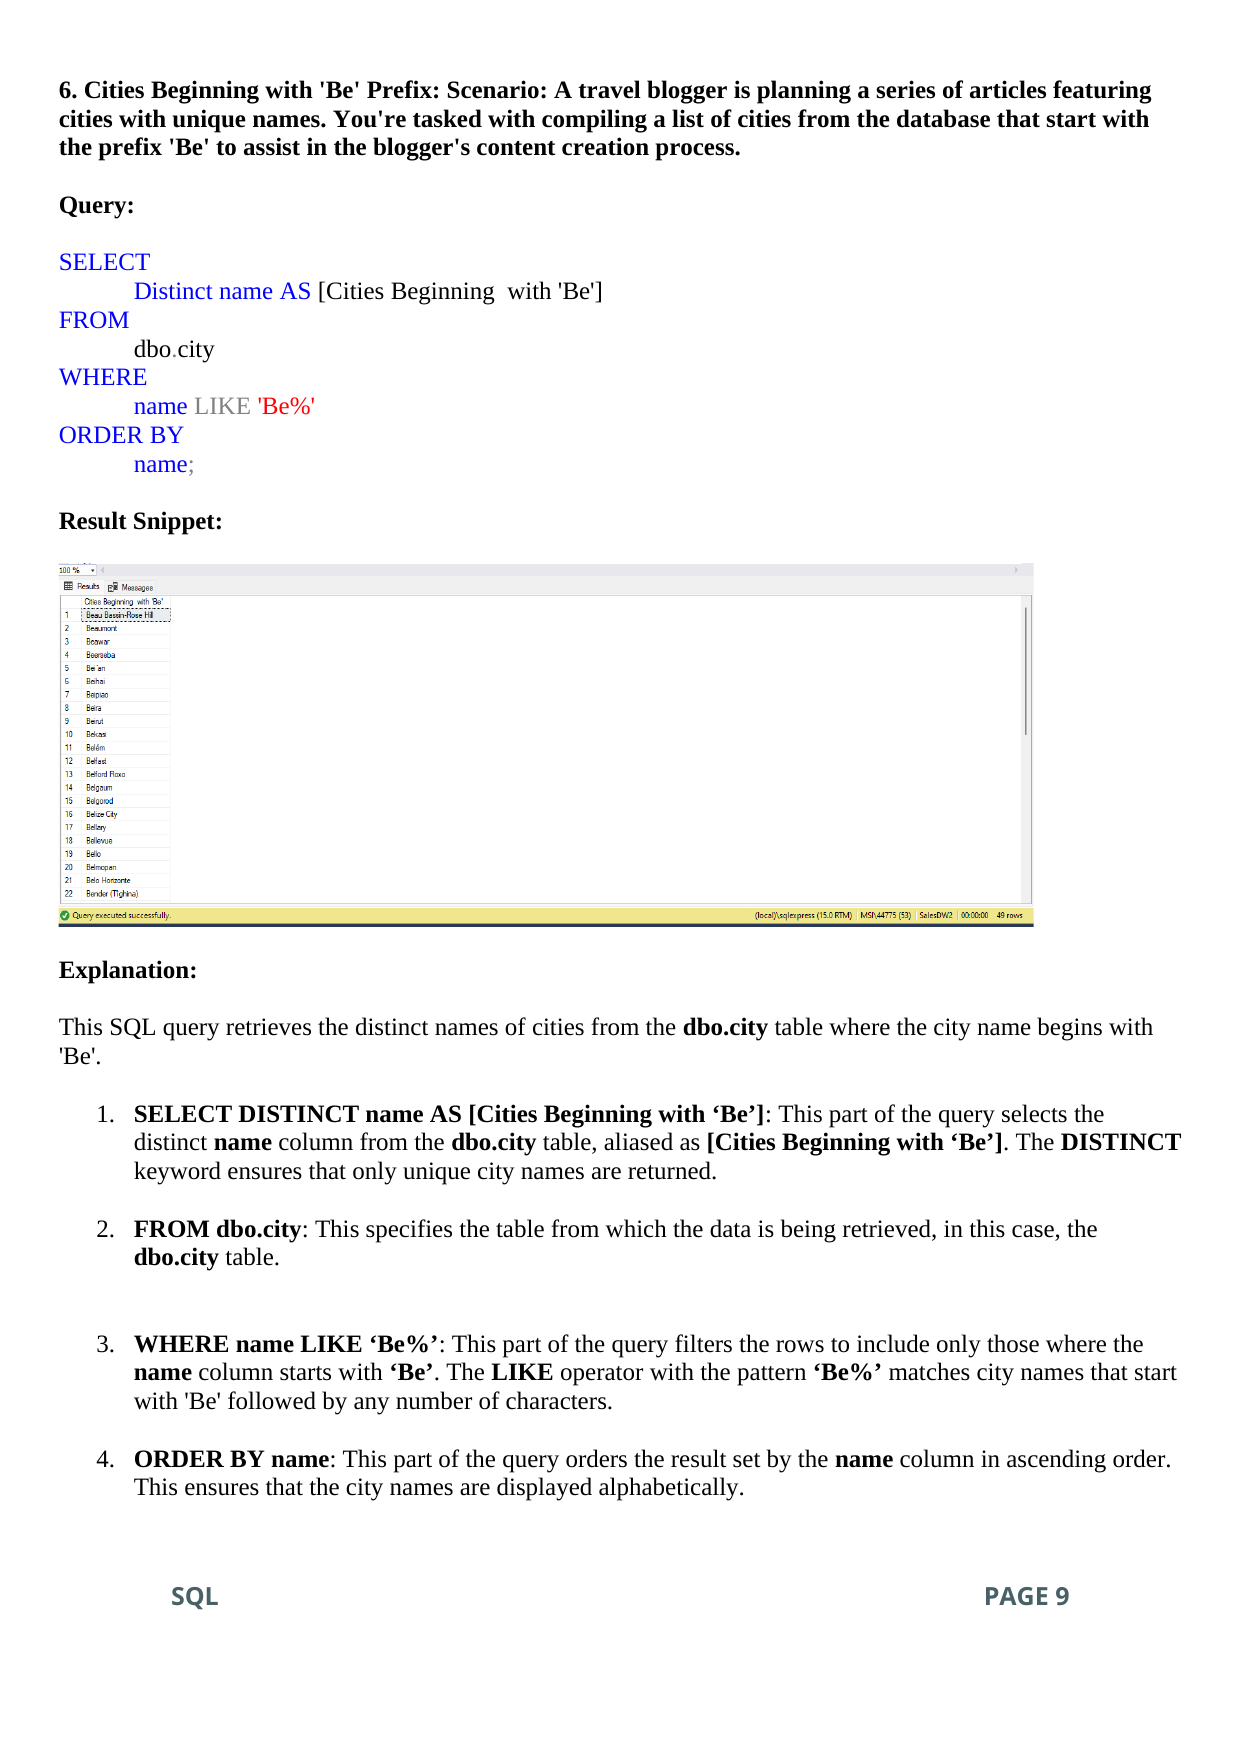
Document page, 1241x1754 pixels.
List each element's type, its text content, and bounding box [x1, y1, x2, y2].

text 6. Cities Beginning with 'Be' Prefix: Scenario: A travel blogger is planning a series of articles featuring cities with unique names. You're tasked with compiling a list of cities from the database that start with the prefix 'Be' to assist in the blogger's content creation process. [58, 75, 1182, 161]
picture [58, 563, 1034, 927]
text This SQL query retrieves the distinct names of cities from the dbo.city table where the city name begins with 'Be'. [58, 1012, 1182, 1070]
list FROM dbo.city: This specifies the table from which the data is being retrieved, in this case, the dbo.city table. [96, 1214, 1182, 1271]
text ORDER BY [58, 420, 1182, 449]
list SELECT DISTINCT name AS [Cities Beginning with ‘Be’]: This part of the query selects the distinct name column from the dbo.city table, aliased as [Cities Beginning with ‘Be’]. The DISTINCT keyword ensures that only unique city names are returned. [96, 1099, 1182, 1185]
text Explanation: [58, 955, 1182, 984]
text dbo.city [58, 334, 1182, 362]
text SELECT [58, 247, 1182, 276]
text Query: [58, 190, 1182, 219]
text Distinct name AS [Cities Beginning with 'Be'] [58, 276, 1182, 305]
text name LIKE 'Be%' [58, 391, 1182, 420]
text WHERE [58, 362, 1182, 391]
list WHERE name LIKE ‘Be%’: This part of the query filters the rows to include only those where the name column starts with ‘Be’. The LIKE operator with the pattern ‘Be%’ matches city names that start with 'Be' followed by any number of characters. [96, 1329, 1182, 1415]
list ORDER BY name: This part of the query orders the result set by the name column in ascending order. This ensures that the city names are displayed alphabetically. [96, 1444, 1182, 1501]
text name; [58, 449, 1182, 477]
text FROM [58, 305, 1182, 334]
text Result Snippet: [58, 506, 1182, 535]
